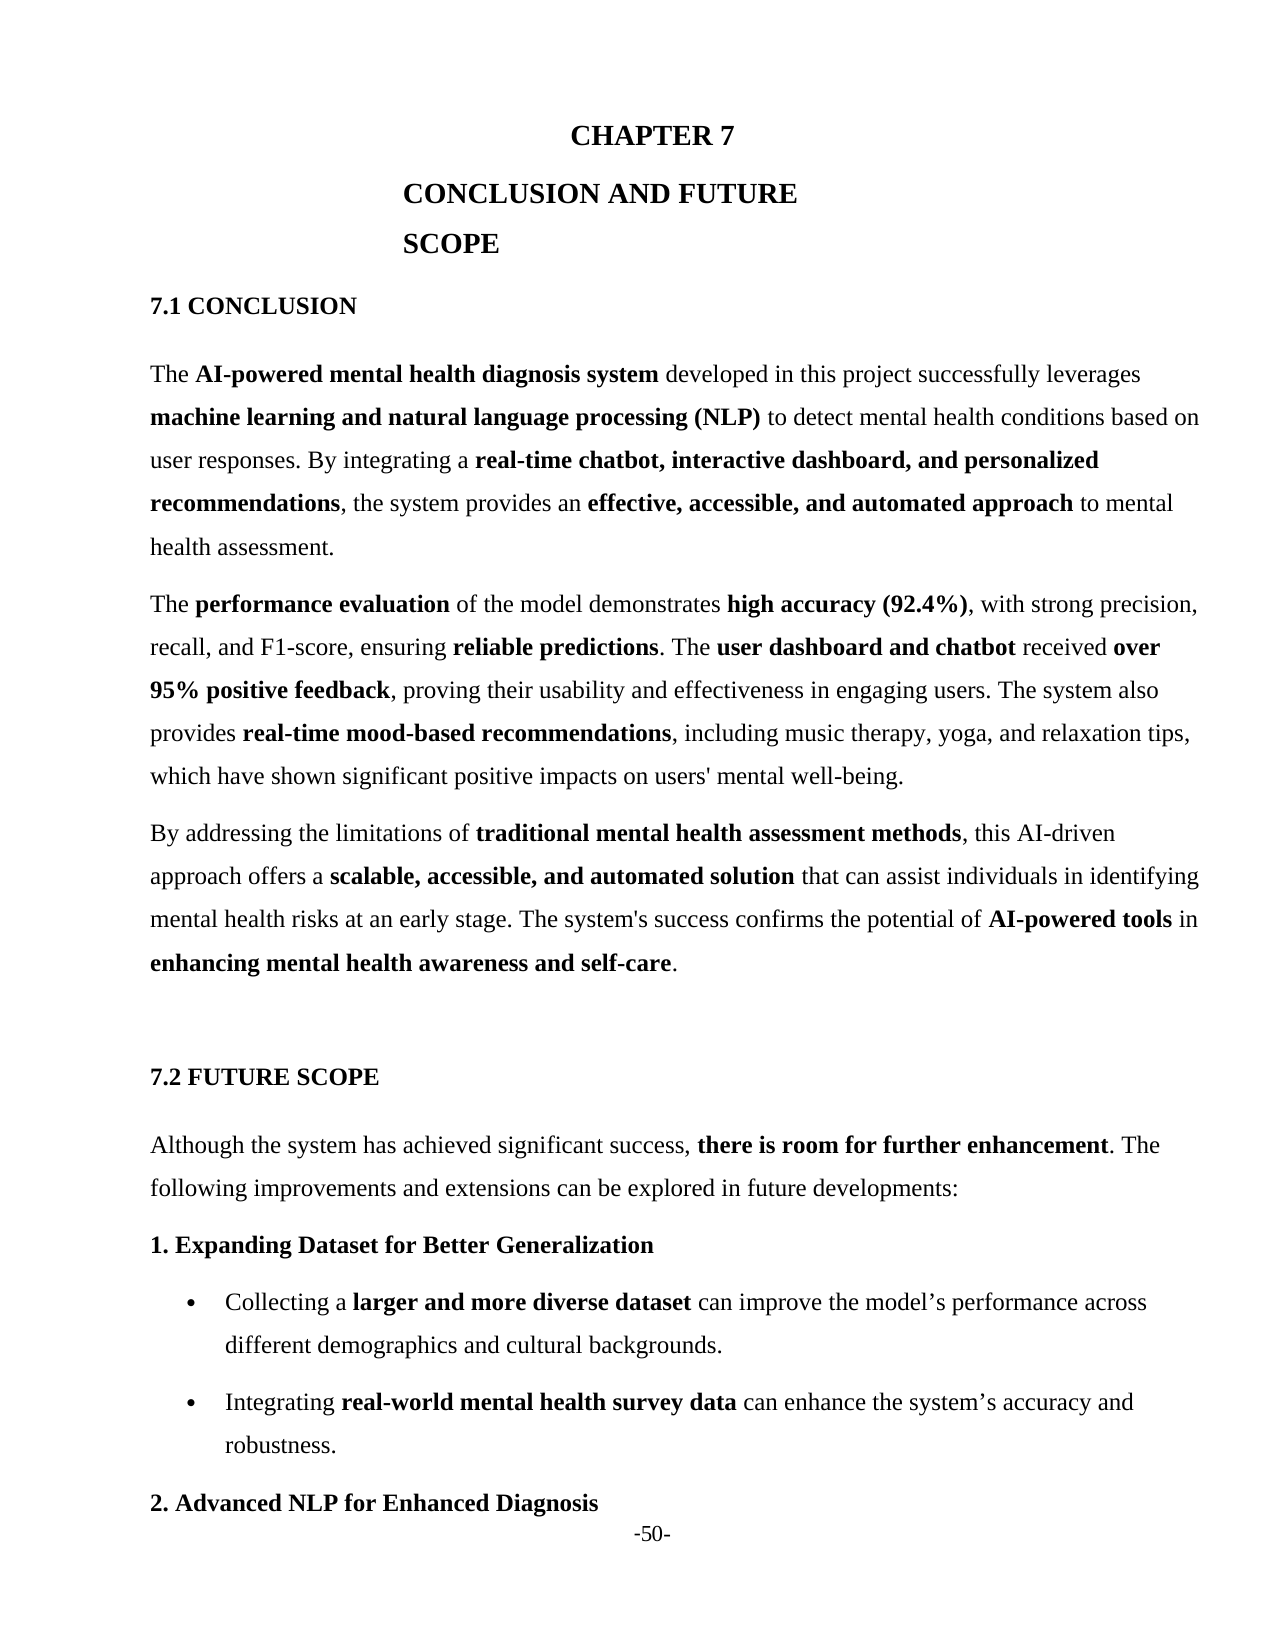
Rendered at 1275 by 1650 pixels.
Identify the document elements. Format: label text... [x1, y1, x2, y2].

subtitle CONCLUSION AND FUTURE SCOPE [403, 176, 899, 260]
text Although the system has achieved significant success, there is room for further enhancement. The following improvements and extensions can be explored in future developments: [150, 1130, 1200, 1202]
text 2. Advanced NLP for Enhanced Diagnosis [150, 1488, 1200, 1516]
text By addressing the limitations of traditional mental health assessment methods, this AI-driven approach offers a scalable, accessible, and automated solution that can assist individuals in identifying mental health risks at an early stage. The system's success confirms the potential of AI-powered tools in enhancing mental health awareness and self-care. [150, 818, 1200, 976]
list Integrating real-world mental health survey data can enhance the system’s accuracy and robustness. [187, 1387, 1200, 1459]
text The performance evaluation of the model demonstrates high accuracy (92.4%), with strong precision, recall, and F1-score, ensuring reliable predictions. The user dashboard and chatbot received over 95% positive feedback, proving their usability and effectiveness in engaging users. The system also provides real-time mood-based recommendations, including music therapy, yoga, and relaxation tips, which have shown significant positive impacts on users' mental well-being. [150, 589, 1200, 790]
subtitle CHAPTER 7 [403, 118, 899, 152]
text The AI-powered mental health diagnosis system developed in this project successfully leverages machine learning and natural language processing (NLP) to detect mental health conditions based on user responses. By integrating a real-time chatbot, interactive dashboard, and personalized recommendations, the system provides an effective, accessible, and automated approach to mental health assessment. [150, 359, 1200, 560]
text 7.1 CONCLUSION [150, 291, 1200, 320]
text 7.2 FUTURE SCOPE [150, 1062, 1200, 1091]
text 1. Expanding Dataset for Better Generalization [150, 1230, 1200, 1259]
list Collecting a larger and more diverse dataset can improve the model’s performance across different demographics and cultural backgrounds. [187, 1287, 1200, 1359]
